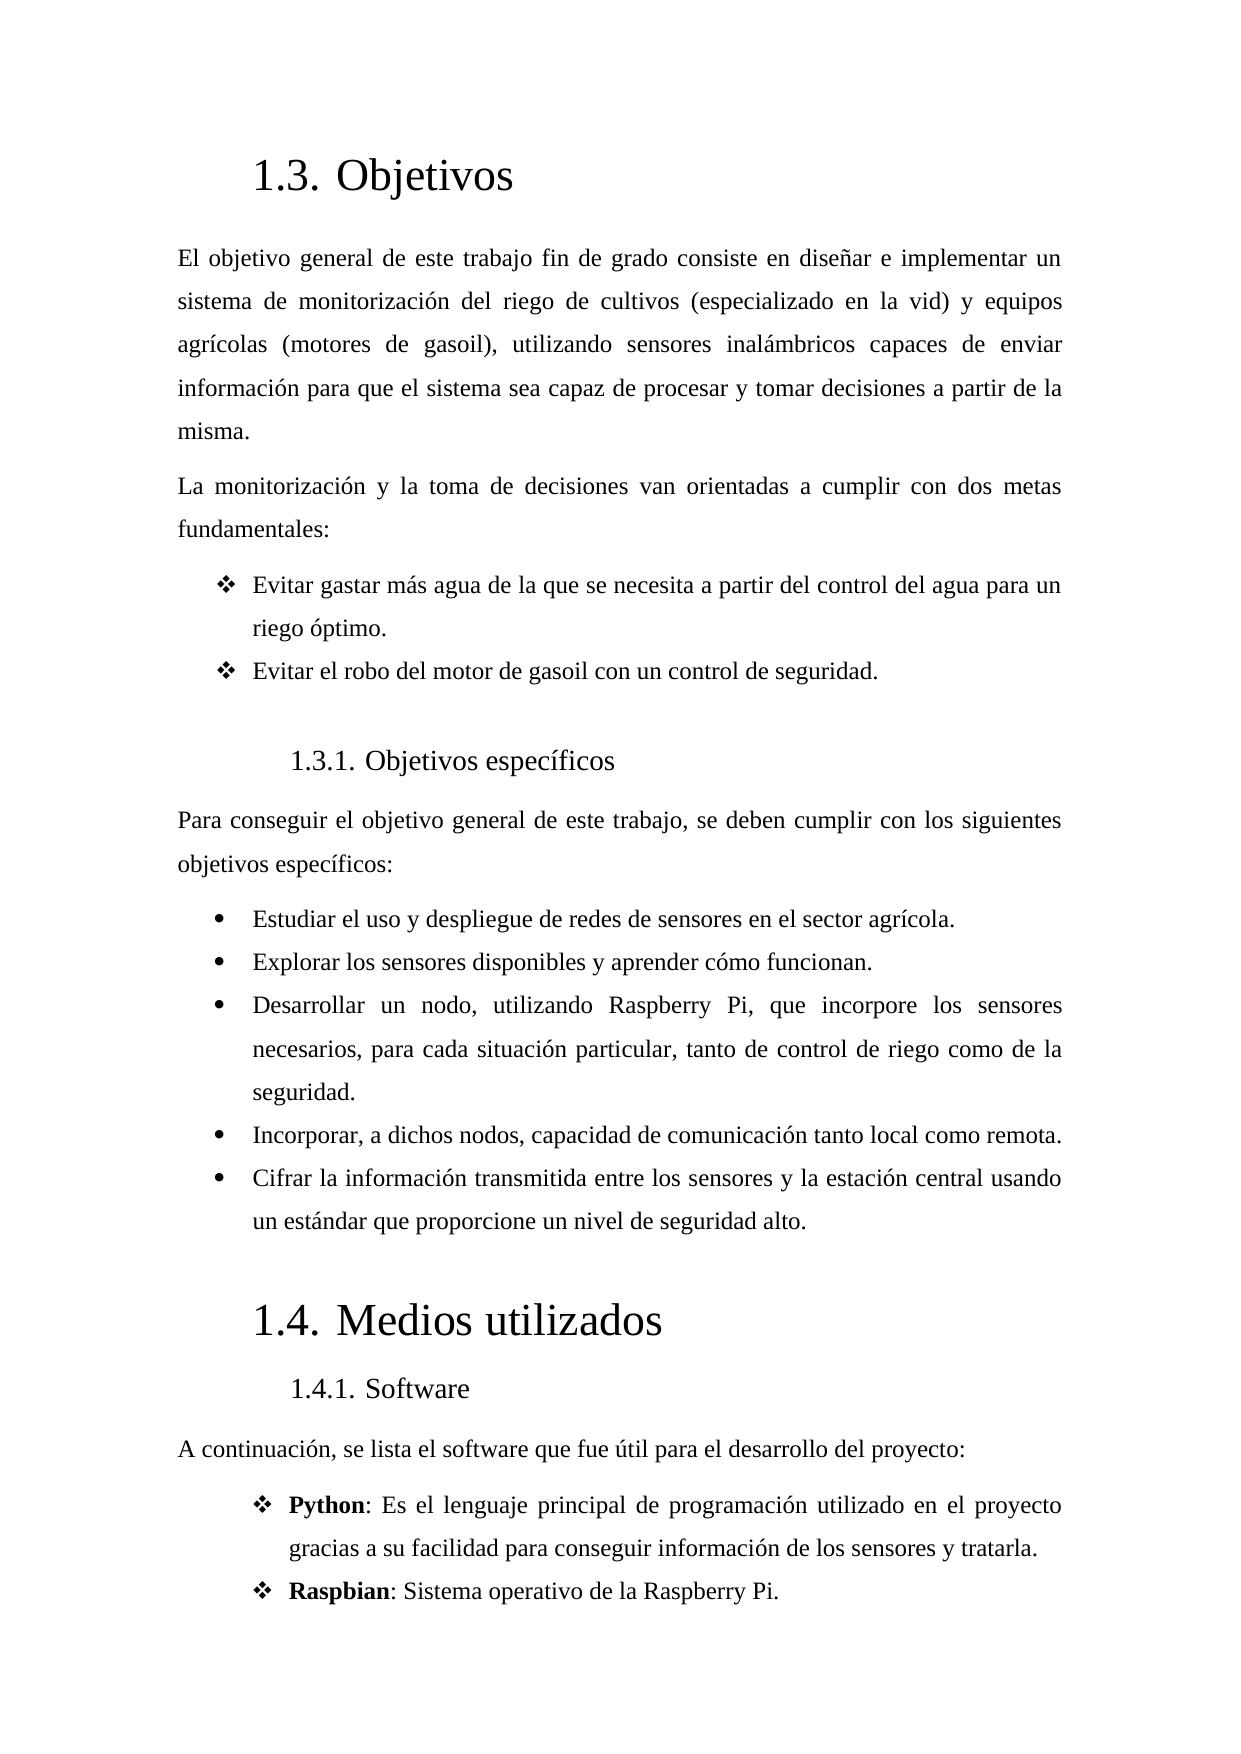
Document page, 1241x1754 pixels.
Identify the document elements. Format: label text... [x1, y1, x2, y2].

list Explorar los sensores disponibles y aprender cómo funcionan. [215, 947, 1063, 976]
list Medios utilizados [252, 1292, 1063, 1345]
text Para conseguir el objetivo general de este trabajo, se deben cumplir con los siguientes objetivos específicos: [177, 806, 1063, 877]
list Raspbian: Sistema operativo de la Raspberry Pi. [251, 1576, 1063, 1605]
text La monitorización y la toma de decisiones van orientadas a cumplir con dos metas fundamentales: [177, 471, 1063, 543]
list Python: Es el lenguaje principal de programación utilizado en el proyecto gracias a su facilidad para conseguir información de los sensores y tratarla. [251, 1490, 1063, 1562]
list Incorporar, a dichos nodos, capacidad de comunicación tanto local como remota. [215, 1120, 1063, 1149]
list Evitar el robo del motor de gasoil con un control de seguridad. [215, 656, 1063, 685]
text A continuación, se lista el software que fue útil para el desarrollo del proyecto: [177, 1434, 1063, 1463]
list Desarrollar un nodo, utilizando Raspberry Pi, que incorpore los sensores necesarios, para cada situación particular, tanto de control de riego como de la seguridad. [215, 991, 1063, 1106]
text El objetivo general de este trabajo fin de grado consiste en diseñar e implementar un sistema de monitorización del riego de cultivos (especializado en la vid) y equipos agrícolas (motores de gasoil), utilizando sensores inalámbricos capaces de enviar información para que el sistema sea capaz de procesar y tomar decisiones a partir de la misma. [177, 243, 1063, 444]
list Evitar gastar más agua de la que se necesita a partir del control del agua para un riego óptimo. [215, 570, 1063, 642]
list Objetivos específicos [290, 743, 1063, 776]
list Objetivos [252, 148, 1063, 200]
list Cifrar la información transmitida entre los sensores y la estación central usando un estándar que proporcione un nivel de seguridad alto. [215, 1163, 1063, 1235]
list Software [290, 1371, 1063, 1405]
list Estudiar el uso y despliegue de redes de sensores en el sector agrícola. [215, 904, 1063, 933]
